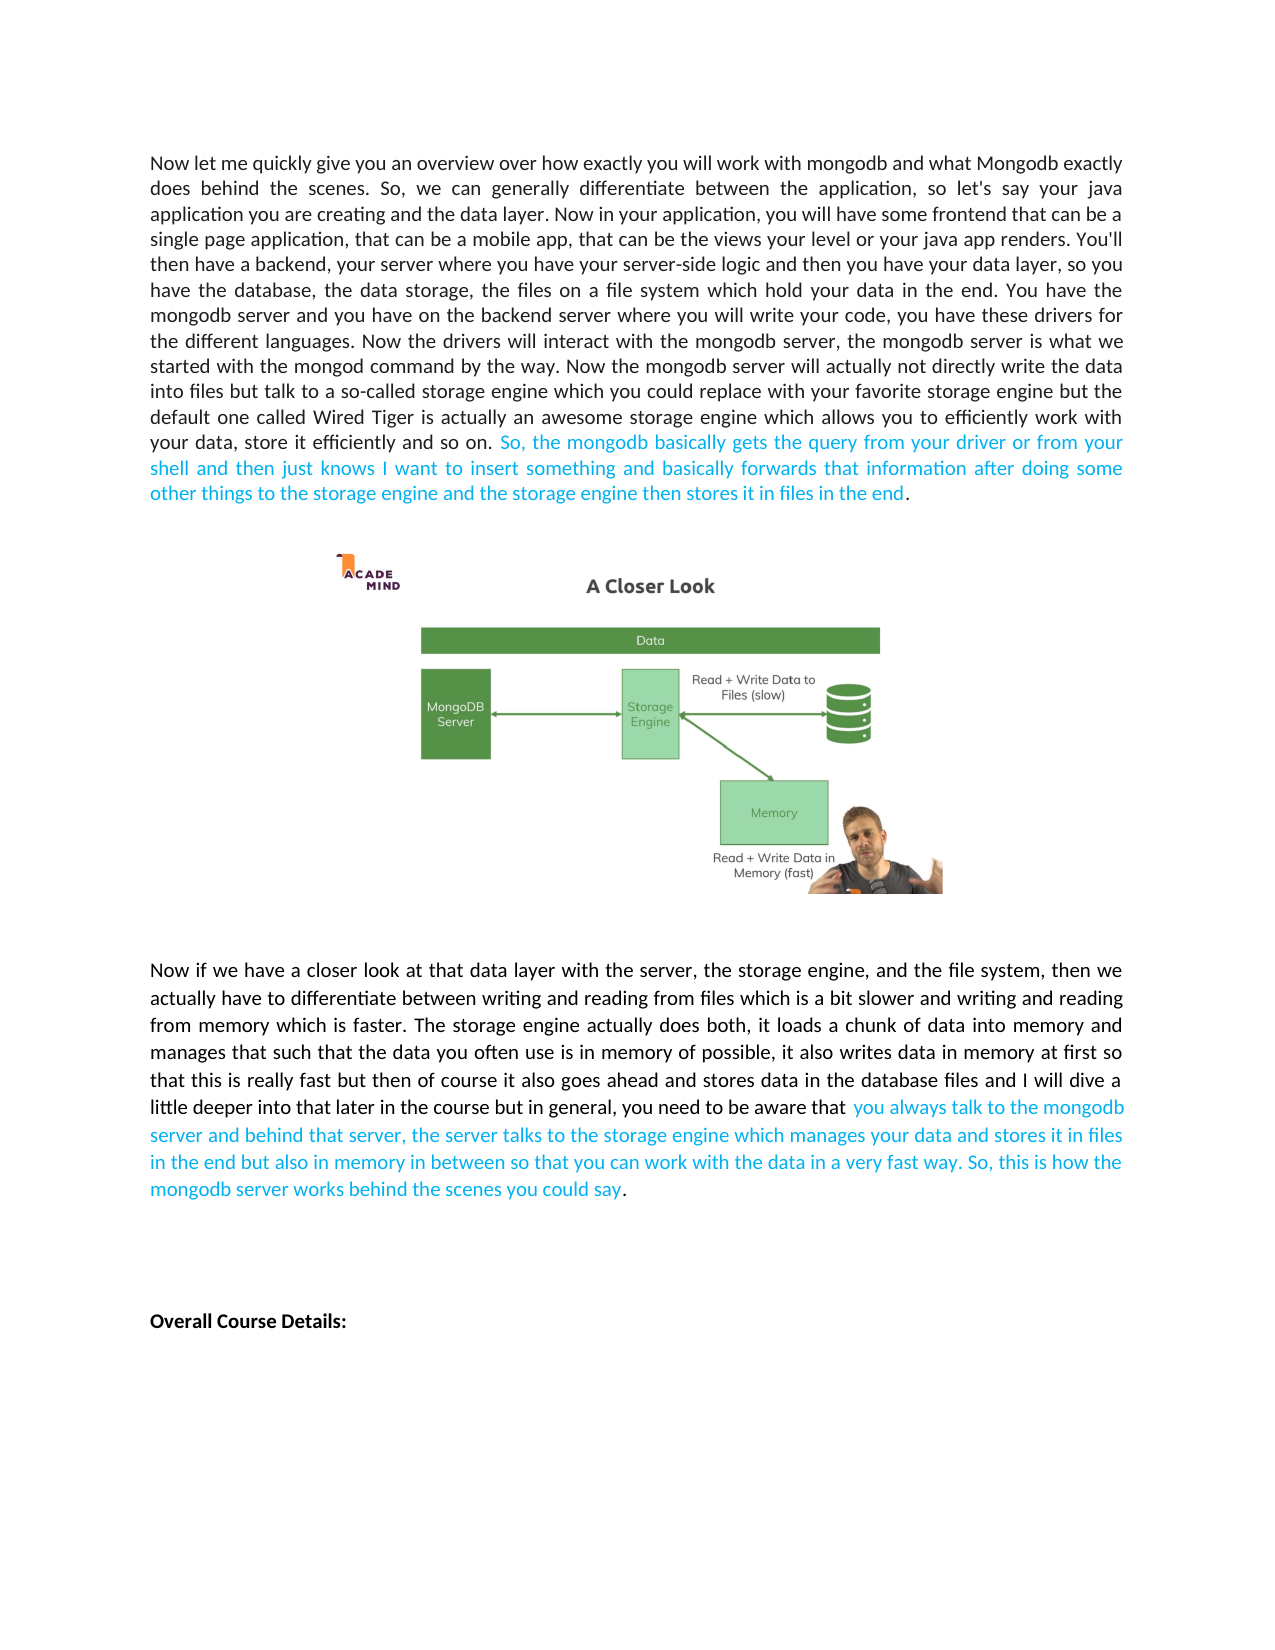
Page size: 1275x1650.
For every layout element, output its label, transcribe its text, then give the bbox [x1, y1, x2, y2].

text Overall Course Details: [150, 1309, 1125, 1334]
text Now let me quickly give you an overview over how exactly you will work with mongodb and what Mongodb exactly does behind the scenes. So, we can generally differentiate between the application, so let's say your java application you are creating and the data layer. Now in your application, you will have some frontend that can be a single page application, that can be a mobile app, that can be the views your level or your java app renders. You'll then have a backend, your server where you have your server-side logic and then you have your data layer, so you have the database, the data storage, the files on a file system which hold your data in the end. You have the mongodb server and you have on the backend server where you will write your code, you have these drivers for the different languages. Now the drivers will interact with the mongodb server, the mongodb server is what we started with the mongod command by the way. Now the mongodb server will actually not directly write the data into files but talk to a so-called storage engine which you could replace with your favorite storage engine but the default one called Wired Tiger is actually an awesome storage engine which allows you to efficiently work with your data, store it efficiently and so on. So, the mongodb basically gets the query from your driver or from your shell and then just knows I want to insert something and basically forwards that information after doing some other things to the storage engine and the storage engine then stores it in files in the end. [150, 150, 1125, 506]
text Now if we have a closer look at that data layer with the server, the storage engine, and the file system, then we actually have to differentiate between writing and reading from files which is a bit slower and writing and reading from memory which is faster. The storage engine actually does both, it loads a chunk of data into memory and manages that such that the data you often use is in memory of possible, it also writes data in memory at first so that this is really fast but then of course it also goes ahead and stores data in the database files and I will dive a little deeper into that later in the course but in general, you need to be aware that you always talk to the mongodb server and behind that server, the server talks to the storage engine which manages your data and stores it in files in the end but also in memory in between so that you can work with the data in a very fast way. So, this is how the mongodb server works behind the scenes you could say. [150, 957, 1125, 1202]
picture [332, 550, 943, 894]
